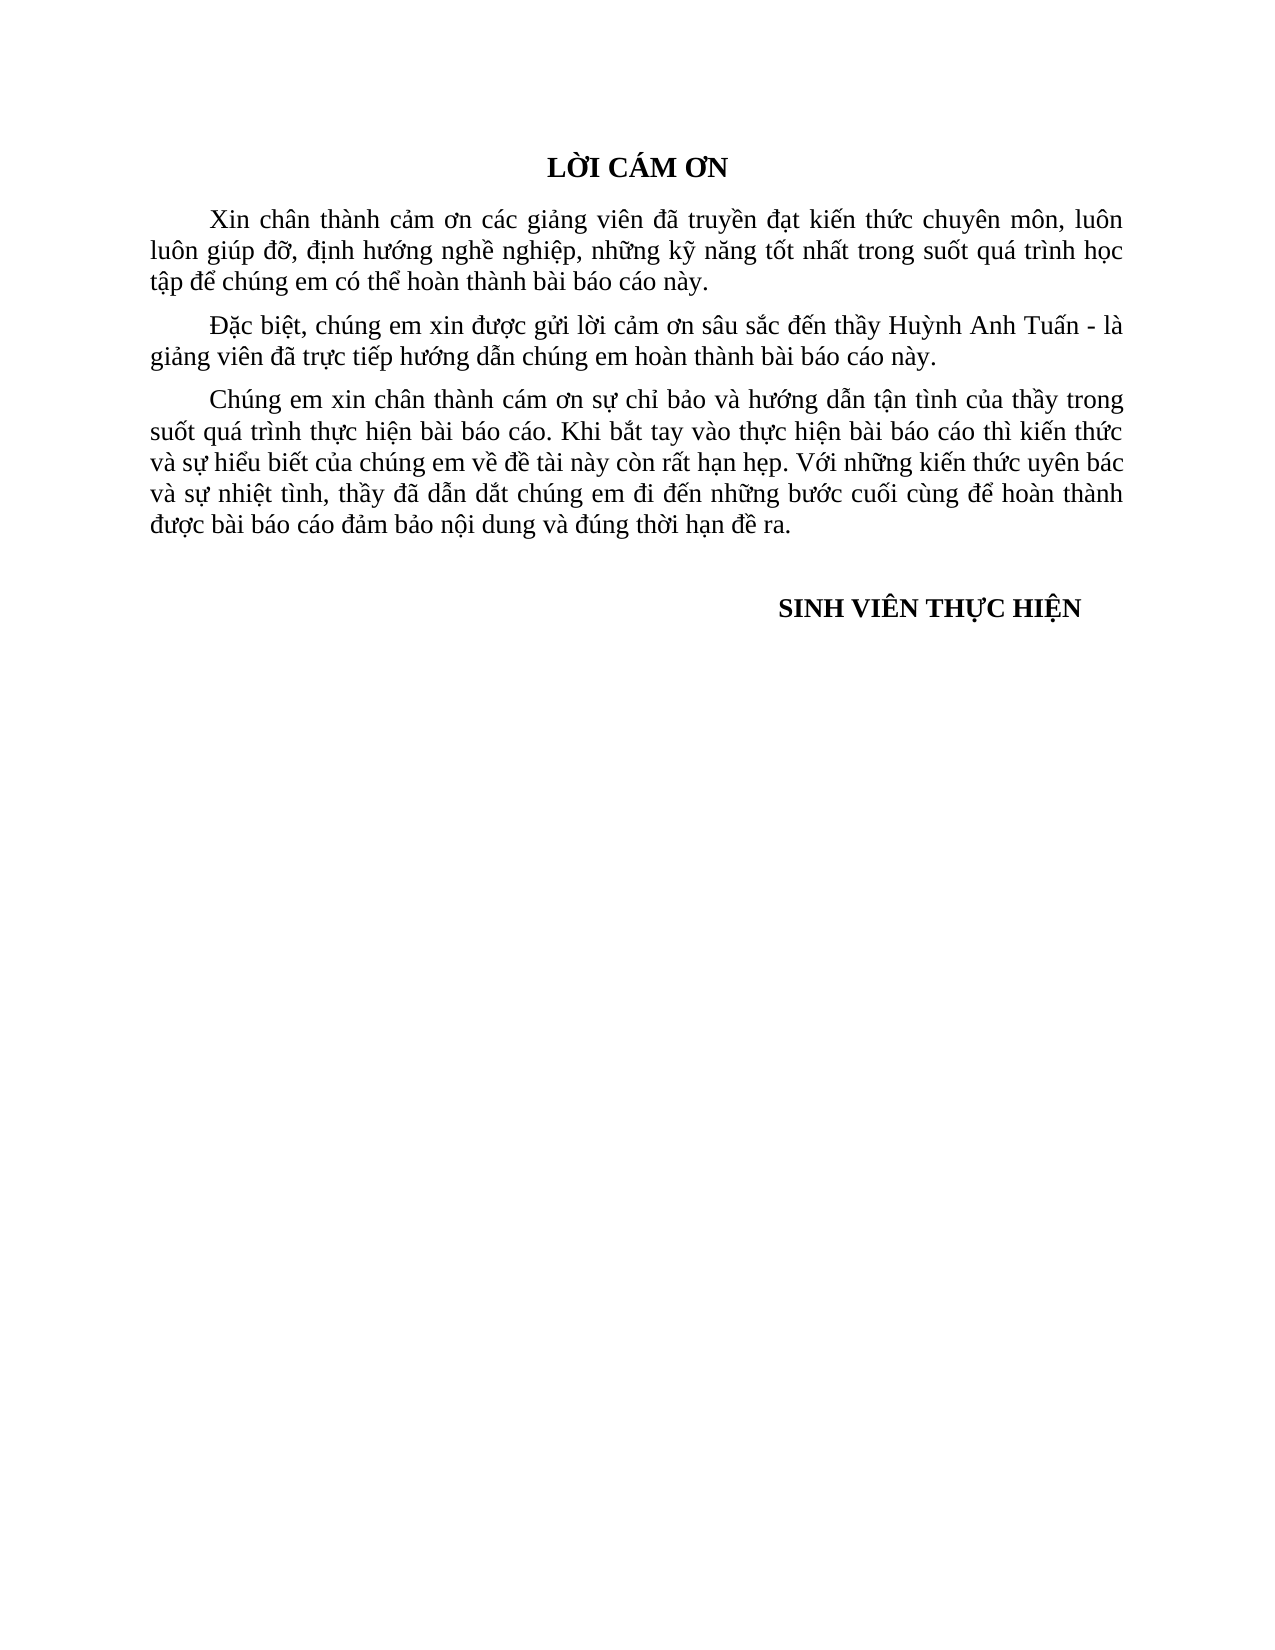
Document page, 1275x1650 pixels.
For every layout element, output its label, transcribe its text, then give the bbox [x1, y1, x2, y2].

text SINH VIÊN THỰC HIỆN [150, 592, 1125, 623]
text Đặc biệt, chúng em xin được gửi lời cảm ơn sâu sắc đến thầy Huỳnh Anh Tuấn - là giảng viên đã trực tiếp hướng dẫn chúng em hoàn thành bài báo cáo này. [150, 309, 1125, 371]
text Chúng em xin chân thành cám ơn sự chỉ bảo và hướng dẫn tận tình của thầy trong suốt quá trình thực hiện bài báo cáo. Khi bắt tay vào thực hiện bài báo cáo thì kiến thức và sự hiểu biết của chúng em về đề tài này còn rất hạn hẹp. Với những kiến thức uyên bác và sự nhiệt tình, thầy đã dẫn dắt chúng em đi đến những bước cuối cùng để hoàn thành được bài báo cáo đảm bảo nội dung và đúng thời hạn đề ra. [150, 383, 1125, 539]
text LỜI CÁM ƠN [150, 150, 1125, 183]
text Xin chân thành cảm ơn các giảng viên đã truyền đạt kiến thức chuyên môn, luôn luôn giúp đỡ, định hướng nghề nghiệp, những kỹ năng tốt nhất trong suốt quá trình học tập để chúng em có thể hoàn thành bài báo cáo này. [150, 203, 1125, 296]
